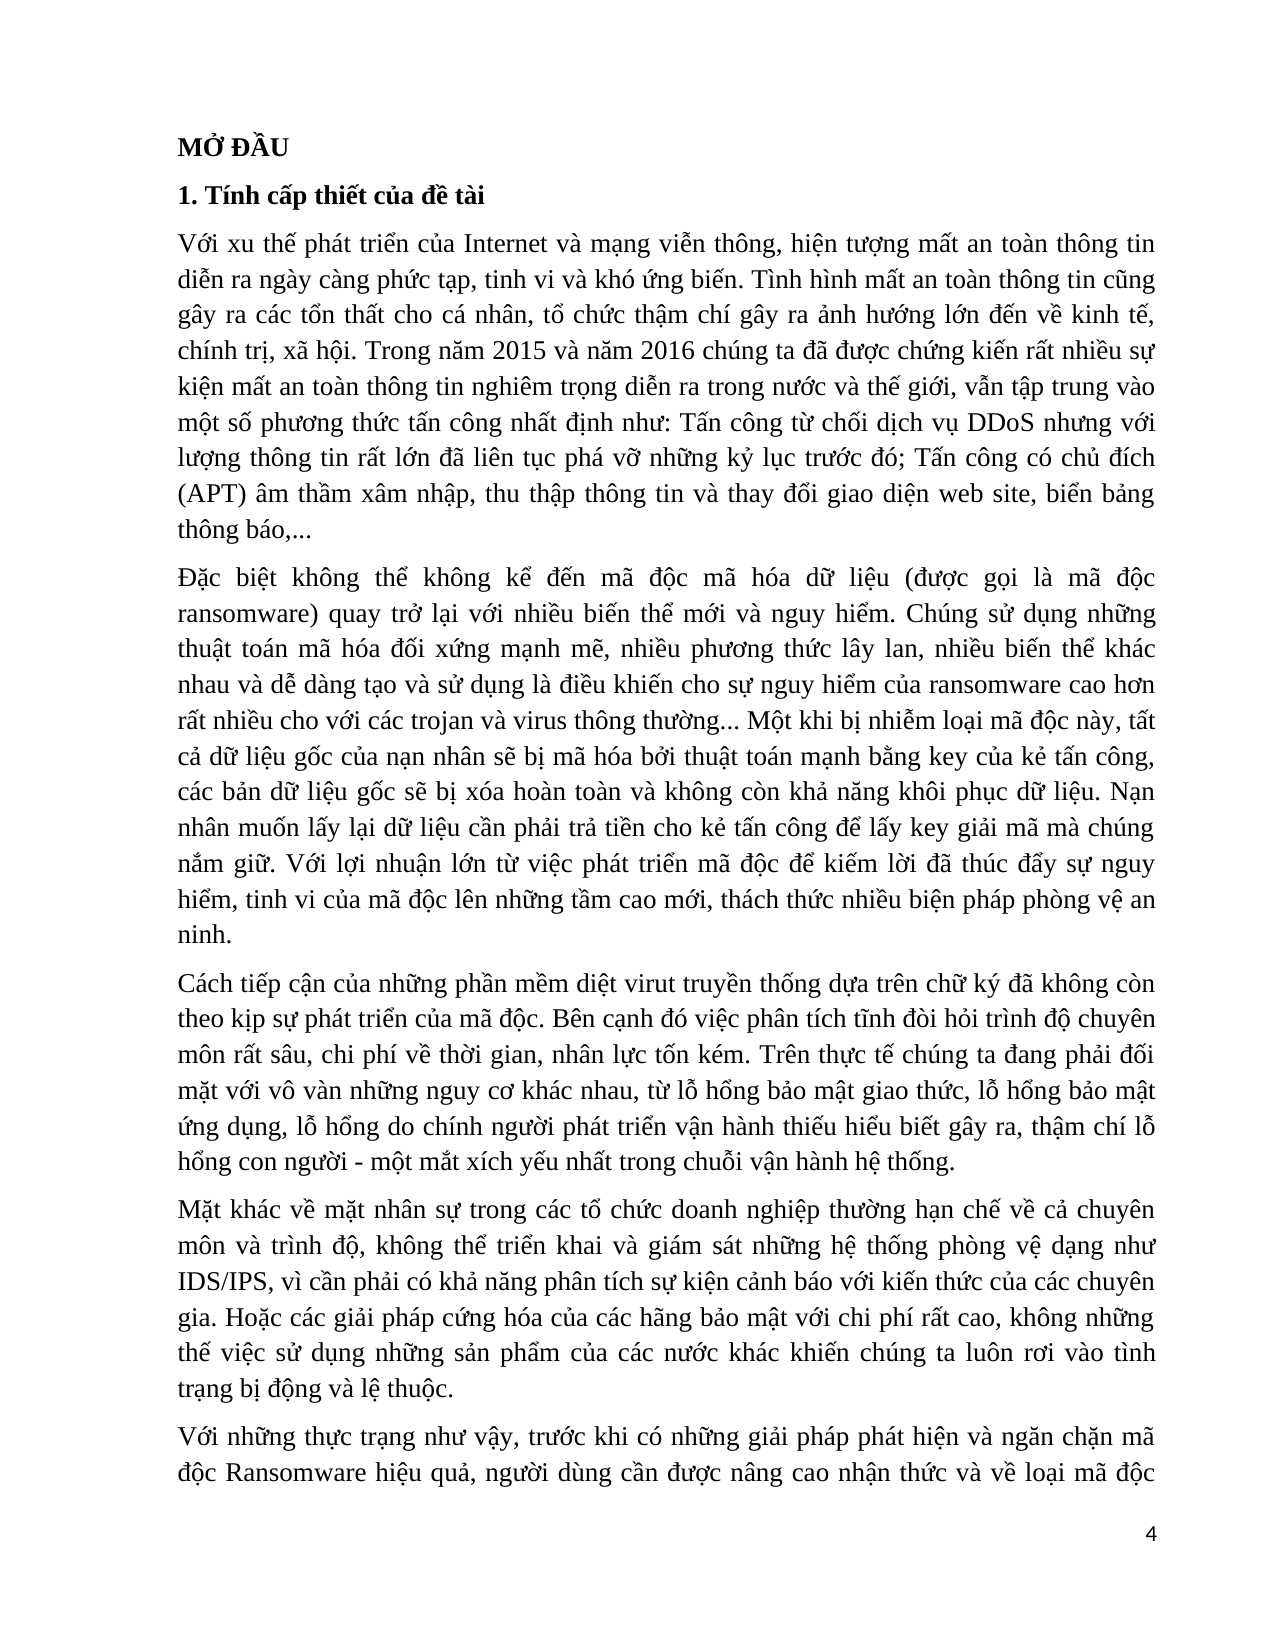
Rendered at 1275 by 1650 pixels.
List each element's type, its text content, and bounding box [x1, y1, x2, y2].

text Với xu thế phát triển của Internet và mạng viễn thông, hiện tượng mất an toàn thông tin diễn ra ngày càng phức tạp, tinh vi và khó ứng biến. Tình hình mất an toàn thông tin cũng gây ra các tổn thất cho cá nhân, tổ chức thậm chí gây ra ảnh hướng lớn đến về kinh tế, chính trị, xã hội. Trong năm 2015 và năm 2016 chúng ta đã được chứng kiến rất nhiều sự kiện mất an toàn thông tin nghiêm trọng diễn ra trong nước và thế giới, vẫn tập trung vào một số phương thức tấn công nhất định như: Tấn công từ chối dịch vụ DDoS nhưng với lượng thông tin rất lớn đã liên tục phá vỡ những kỷ lục trước đó; Tấn công có chủ đích (APT) âm thầm xâm nhập, thu thập thông tin và thay đổi giao diện web site, biển bảng thông báo,... [177, 227, 1157, 544]
text 1. Tính cấp thiết của đề tài [177, 179, 1157, 210]
text Mặt khác về mặt nhân sự trong các tổ chức doanh nghiệp thường hạn chế về cả chuyên môn và trình độ, không thể triển khai và giám sát những hệ thống phòng vệ dạng như IDS/IPS, vì cần phải có khả năng phân tích sự kiện cảnh báo với kiến thức của các chuyên gia. Hoặc các giải pháp cứng hóa của các hãng bảo mật với chi phí rất cao, không những thế việc sử dụng những sản phẩm của các nước khác khiến chúng ta luôn rơi vào tình trạng bị động và lệ thuộc. [177, 1193, 1157, 1403]
text Đặc biệt không thể không kể đến mã độc mã hóa dữ liệu (được gọi là mã độc ransomware) quay trở lại với nhiều biến thể mới và nguy hiểm. Chúng sử dụng những thuật toán mã hóa đối xứng mạnh mẽ, nhiều phương thức lây lan, nhiều biến thể khác nhau và dễ dàng tạo và sử dụng là điều khiến cho sự nguy hiểm của ransomware cao hơn rất nhiều cho với các trojan và virus thông thường... Một khi bị nhiễm loại mã độc này, tất cả dữ liệu gốc của nạn nhân sẽ bị mã hóa bởi thuật toán mạnh bằng key của kẻ tấn công, các bản dữ liệu gốc sẽ bị xóa hoàn toàn và không còn khả năng khôi phục dữ liệu. Nạn nhân muốn lấy lại dữ liệu cần phải trả tiền cho kẻ tấn công để lấy key giải mã mà chúng nắm giữ. Với lợi nhuận lớn từ việc phát triển mã độc để kiếm lời đã thúc đẩy sự nguy hiểm, tinh vi của mã độc lên những tầm cao mới, thách thức nhiều biện pháp phòng vệ an ninh. [177, 561, 1157, 949]
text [177, 1420, 1157, 1487]
text MỞ ĐẦU [177, 131, 1157, 162]
text Cách tiếp cận của những phần mềm diệt virut truyền thống dựa trên chữ ký đã không còn theo kịp sự phát triển của mã độc. Bên cạnh đó việc phân tích tĩnh đòi hỏi trình độ chuyên môn rất sâu, chi phí về thời gian, nhân lực tốn kém. Trên thực tế chúng ta đang phải đối mặt với vô vàn những nguy cơ khác nhau, từ lỗ hổng bảo mật giao thức, lỗ hổng bảo mật ứng dụng, lỗ hổng do chính người phát triển vận hành thiếu hiểu biết gây ra, thậm chí lỗ hổng con người - một mắt xích yếu nhất trong chuỗi vận hành hệ thống. [177, 967, 1157, 1176]
